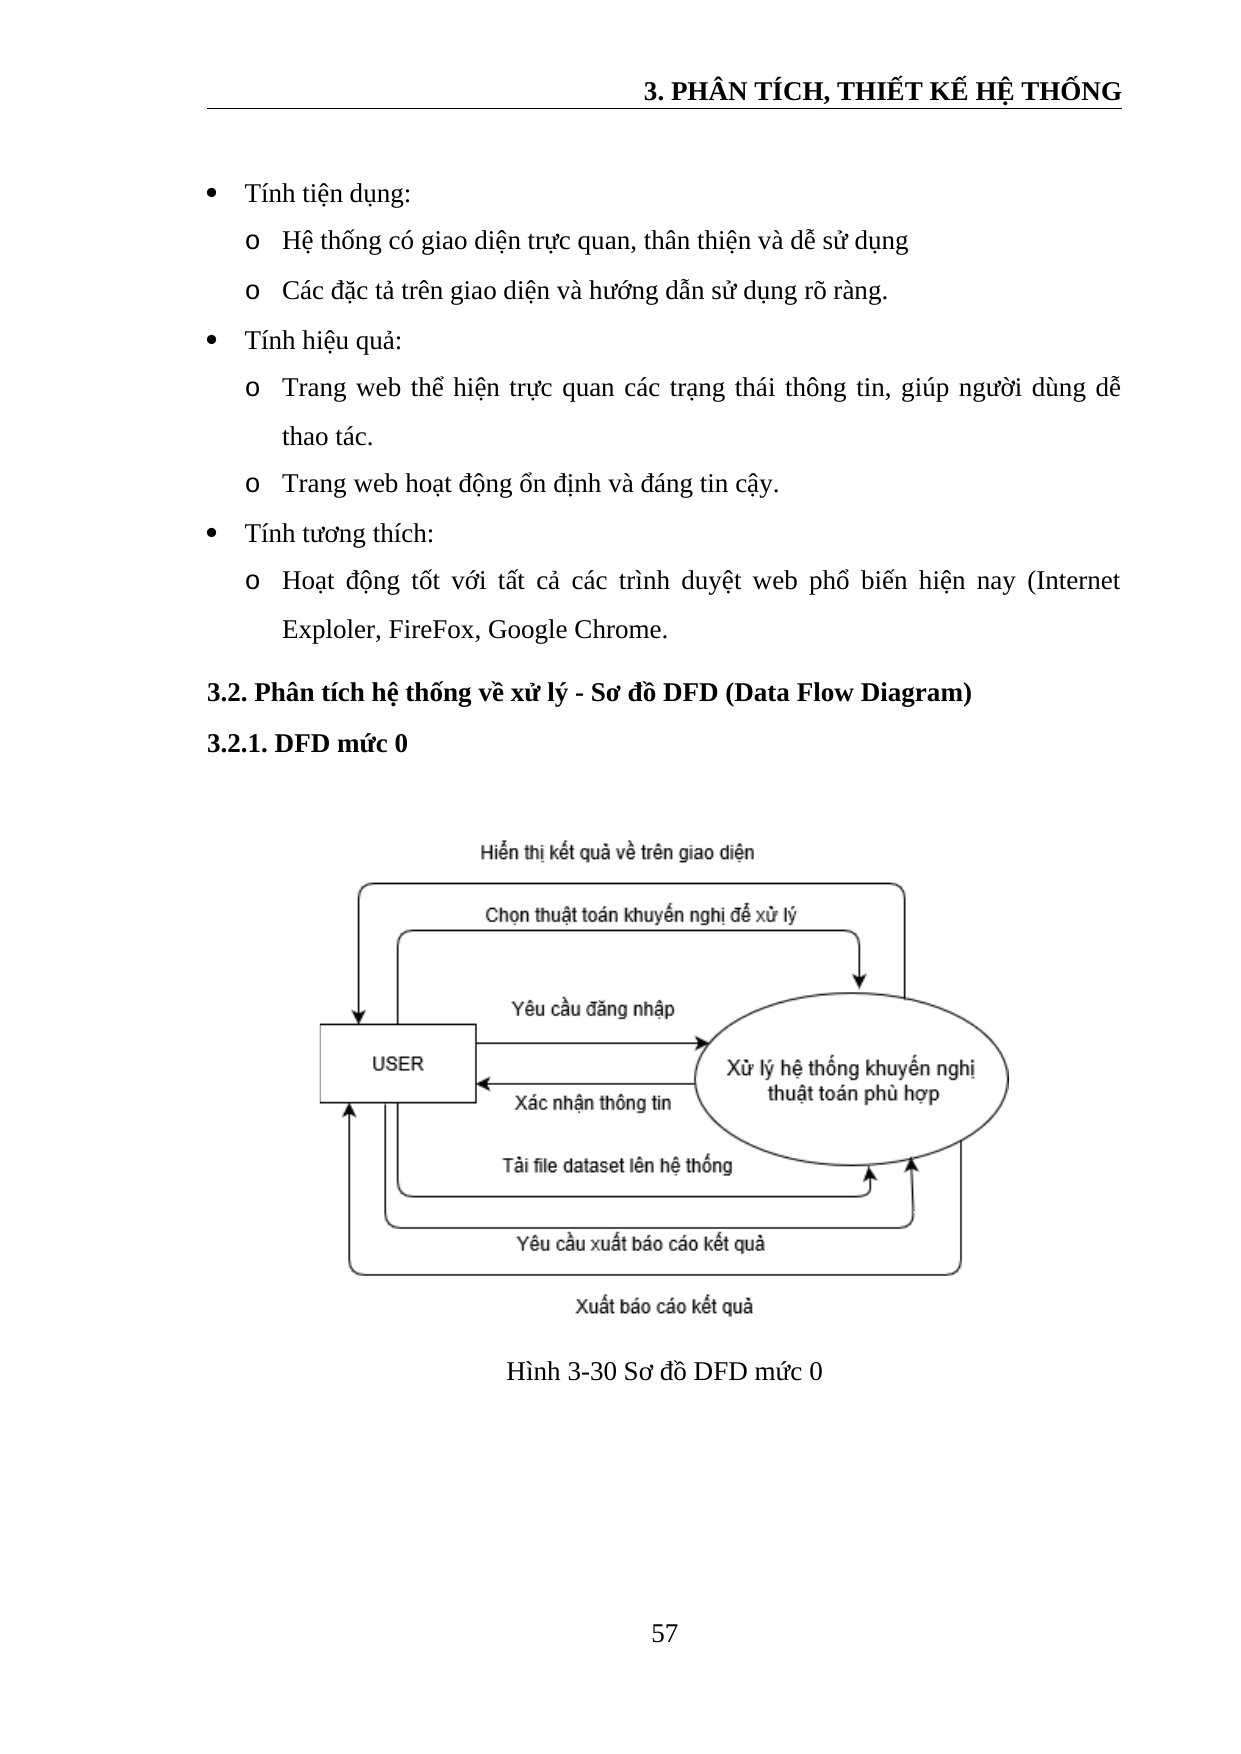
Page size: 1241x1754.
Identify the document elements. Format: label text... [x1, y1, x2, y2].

list Trang web hoạt động ổn định và đáng tin cậy. [244, 467, 1122, 500]
subtitle 3.2.1. DFD mức 0 [207, 727, 1122, 758]
list Hệ thống có giao diện trực quan, thân thiện và dễ sử dụng [244, 224, 1122, 257]
list Tính hiệu quả: [207, 324, 1122, 356]
list Tính tương thích: [207, 517, 1122, 548]
picture [319, 836, 1009, 1323]
list Tính tiện dụng: [207, 177, 1122, 208]
subtitle 3.2. Phân tích hệ thống về xử lý - Sơ đồ DFD (Data Flow Diagram) [207, 676, 1122, 707]
list Các đặc tả trên giao diện và hướng dẫn sử dụng rõ ràng. [244, 274, 1122, 308]
list Trang web thể hiện trực quan các trạng thái thông tin, giúp người dùng dễ thao tác. [244, 371, 1122, 451]
list Hoạt động tốt với tất cả các trình duyệt web phổ biến hiện nay (Internet Exploler, FireFox, Google Chrome. [244, 564, 1122, 644]
